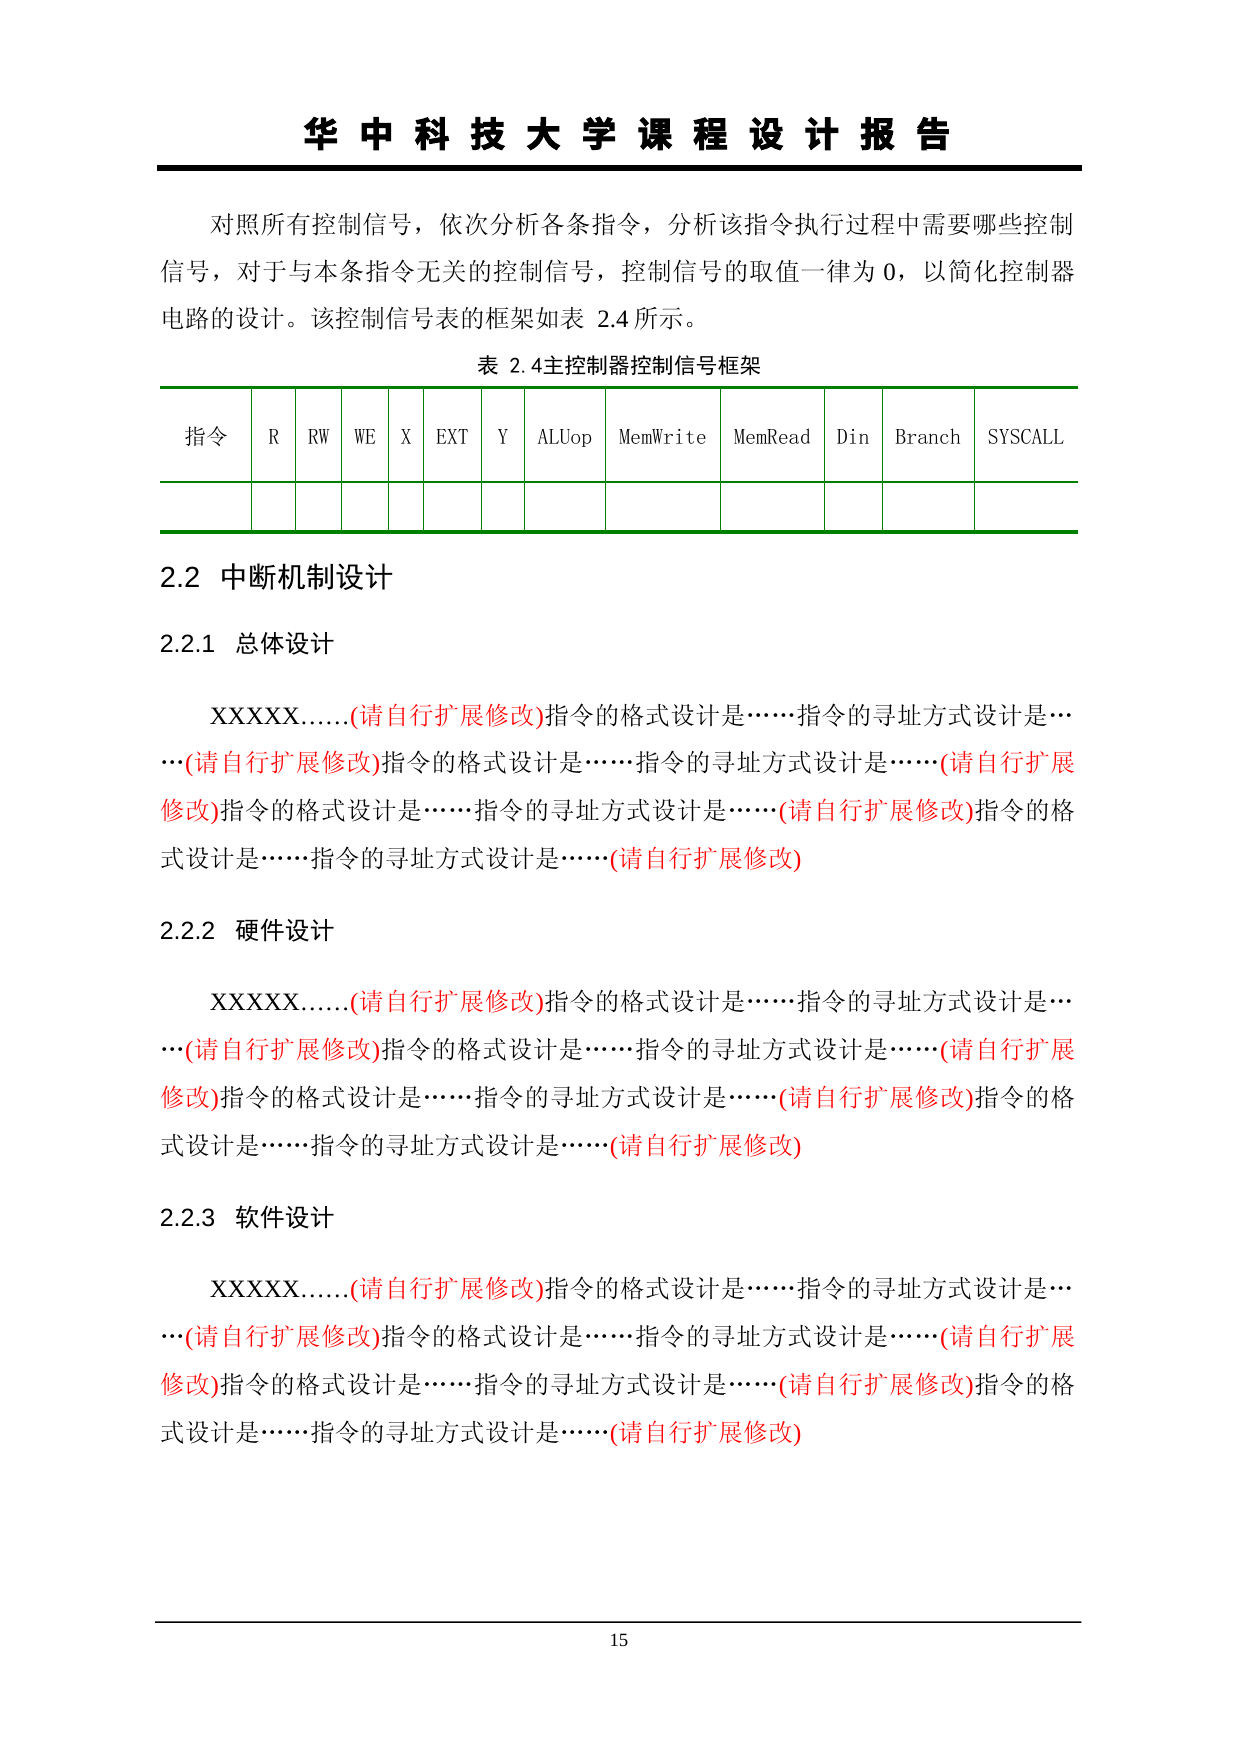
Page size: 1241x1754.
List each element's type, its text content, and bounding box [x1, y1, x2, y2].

table_header RW [296, 389, 341, 481]
table_header Y [482, 389, 524, 481]
table_cell [525, 483, 605, 530]
table_cell [160, 483, 251, 530]
subtitle 软件设计 [159, 1192, 1078, 1240]
subtitle 总体设计 [159, 619, 1078, 667]
table_header Din [825, 389, 882, 481]
table_cell [825, 483, 882, 530]
table_cell [721, 483, 824, 530]
table_cell [424, 483, 481, 530]
table_header X [389, 389, 423, 481]
table_header SYSCALL [975, 389, 1078, 481]
table_header Branch [883, 389, 974, 481]
text XXXXX……(请自行扩展修改)指令的格式设计是……指令的寻址方式设计是……(请自行扩展修改)指令的格式设计是……指令的寻址方式设计是……(请自行扩展修改)指令的格式设计是……指令的寻址方式设计是……(请自行扩展修改)指令的格式设计是……指令的寻址方式设计是……(请自行扩展修改) [159, 977, 1075, 1168]
table_cell [252, 483, 295, 530]
table_cell [342, 483, 388, 530]
table_header R [252, 389, 295, 481]
table_header MemWrite [606, 389, 720, 481]
table_header 指令 [160, 389, 251, 481]
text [159, 1264, 1075, 1455]
table_cell [606, 483, 720, 530]
table_header ALUop [525, 389, 605, 481]
subtitle 中断机制设计 [159, 558, 1053, 594]
table_header WE [342, 389, 388, 481]
table_cell [482, 483, 524, 530]
table_header MemRead [721, 389, 824, 481]
table_cell [975, 483, 1078, 530]
table_cell [296, 483, 341, 530]
table_header EXT [424, 389, 481, 481]
table_cell [389, 483, 423, 530]
subtitle 硬件设计 [159, 906, 1078, 953]
table_cell [883, 483, 974, 530]
text XXXXX……(请自行扩展修改)指令的格式设计是……指令的寻址方式设计是……(请自行扩展修改)指令的格式设计是……指令的寻址方式设计是……(请自行扩展修改)指令的格式设计是……指令的寻址方式设计是……(请自行扩展修改)指令的格式设计是……指令的寻址方式设计是……(请自行扩展修改) [159, 690, 1075, 882]
